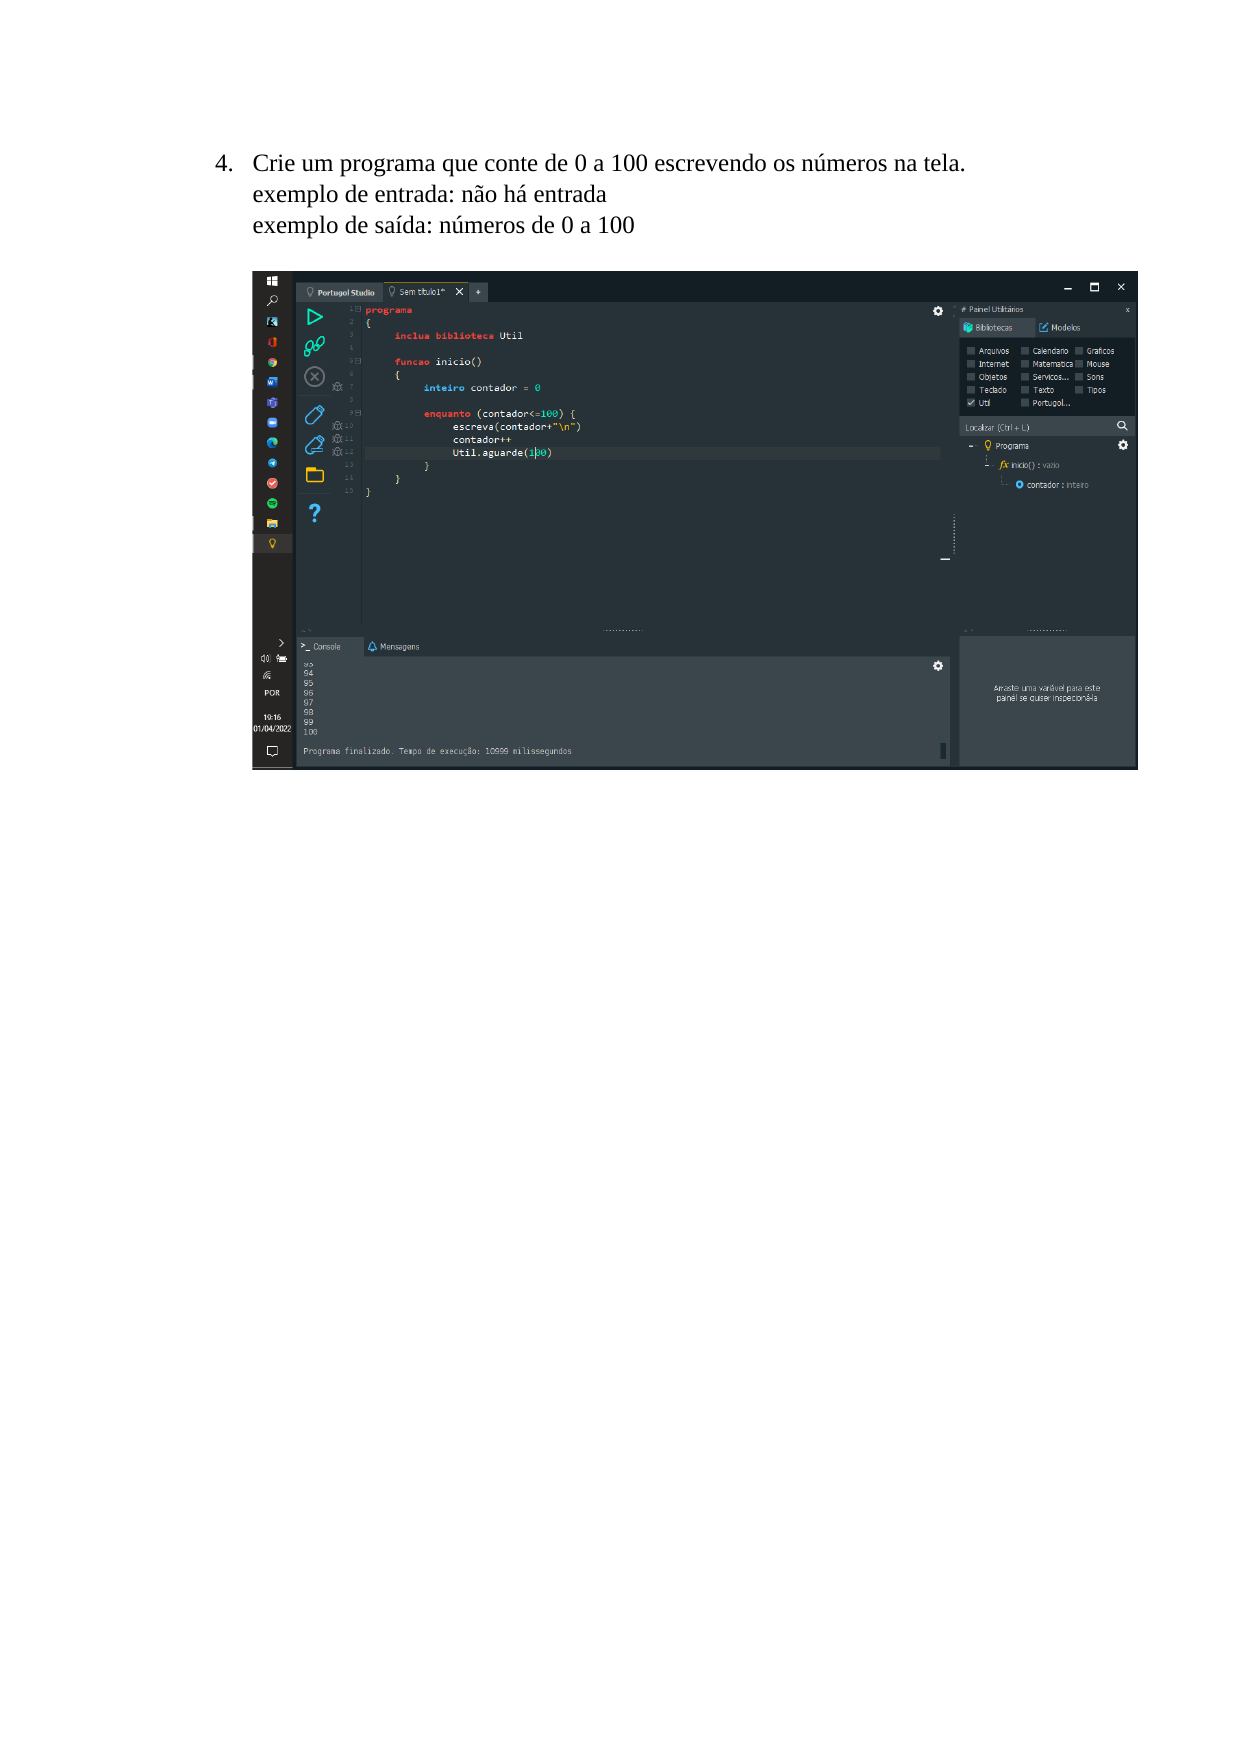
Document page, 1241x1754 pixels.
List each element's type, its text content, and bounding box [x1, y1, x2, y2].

picture [252, 271, 1138, 770]
list exemplo de saída: números de 0 a 100 [252, 210, 1063, 238]
list Crie um programa que conte de 0 a 100 escrevendo os números na tela. [215, 148, 1063, 176]
list exemplo de entrada: não há entrada [252, 179, 1063, 207]
